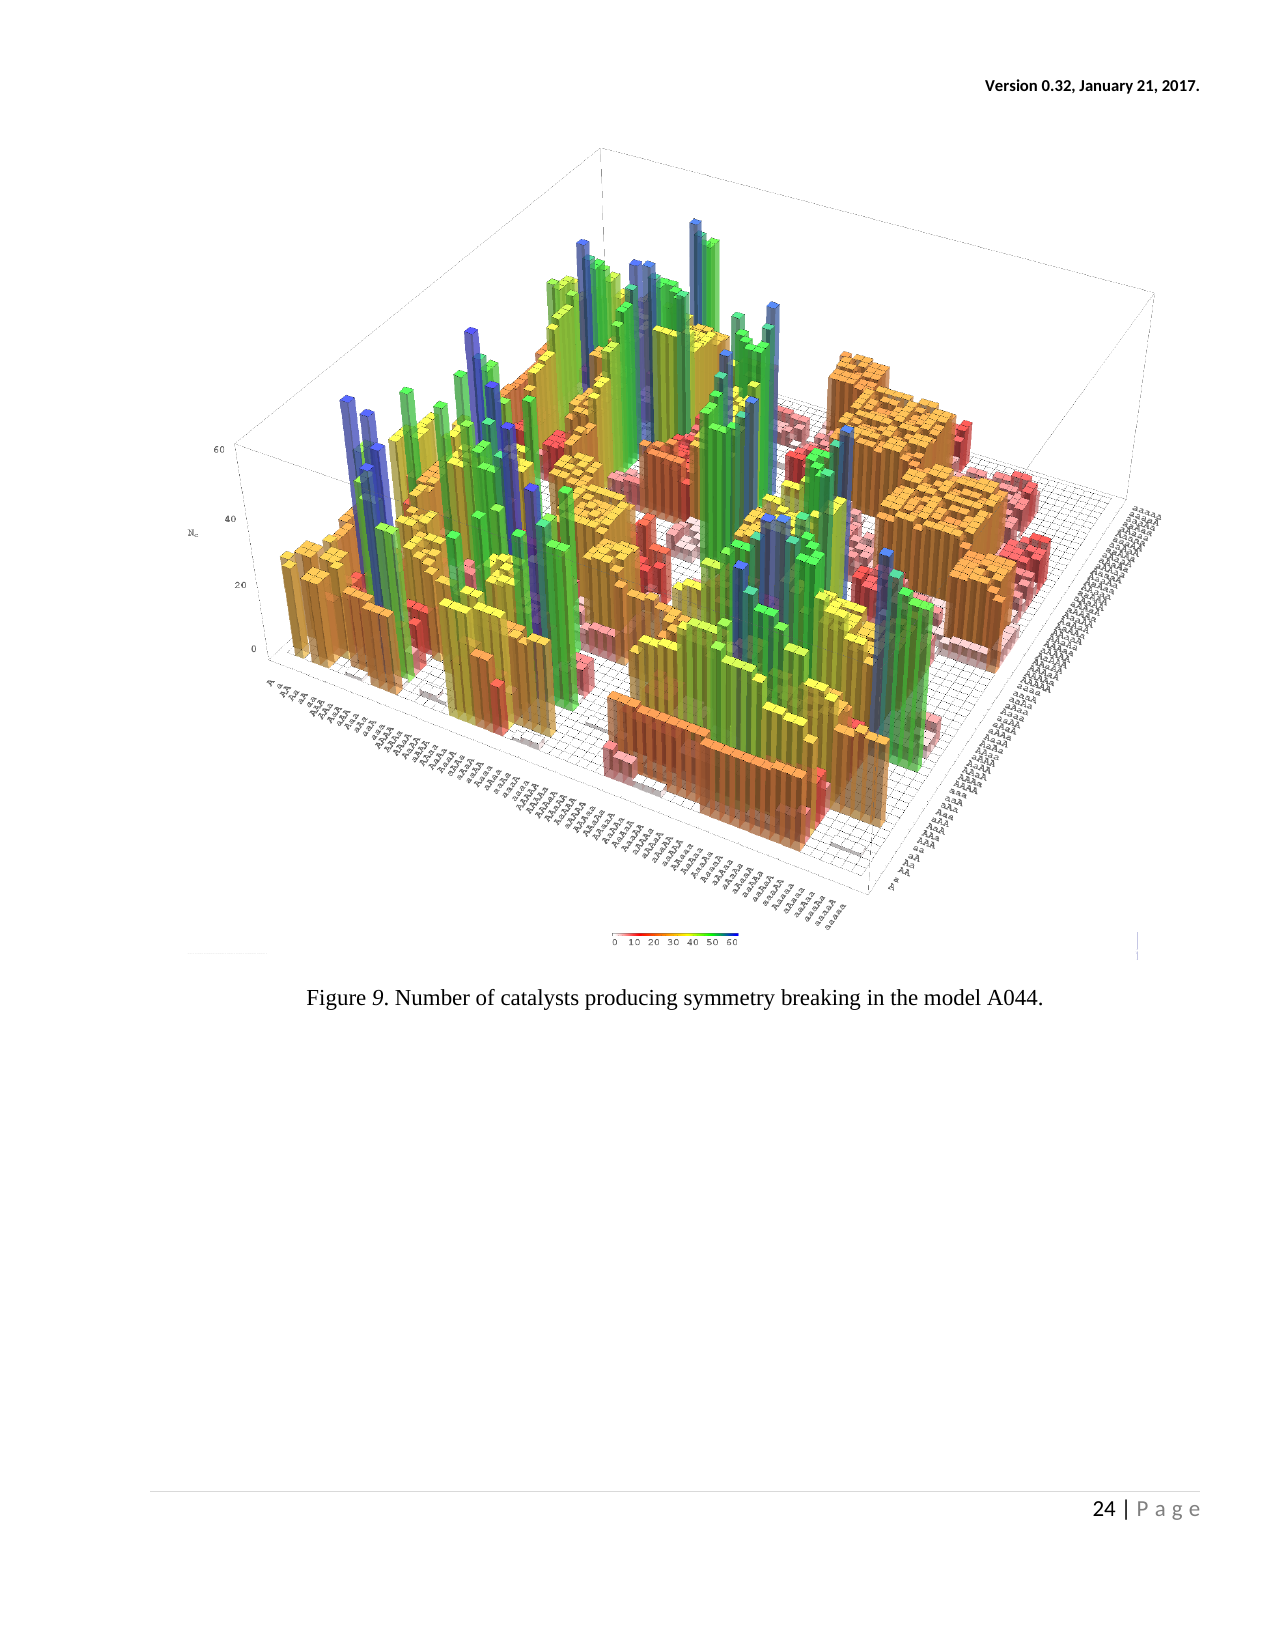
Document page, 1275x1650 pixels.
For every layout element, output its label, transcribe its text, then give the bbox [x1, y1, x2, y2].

text Figure 9. Number of catalysts producing symmetry breaking in the model A044. [150, 984, 1200, 1011]
picture [187, 148, 1163, 960]
